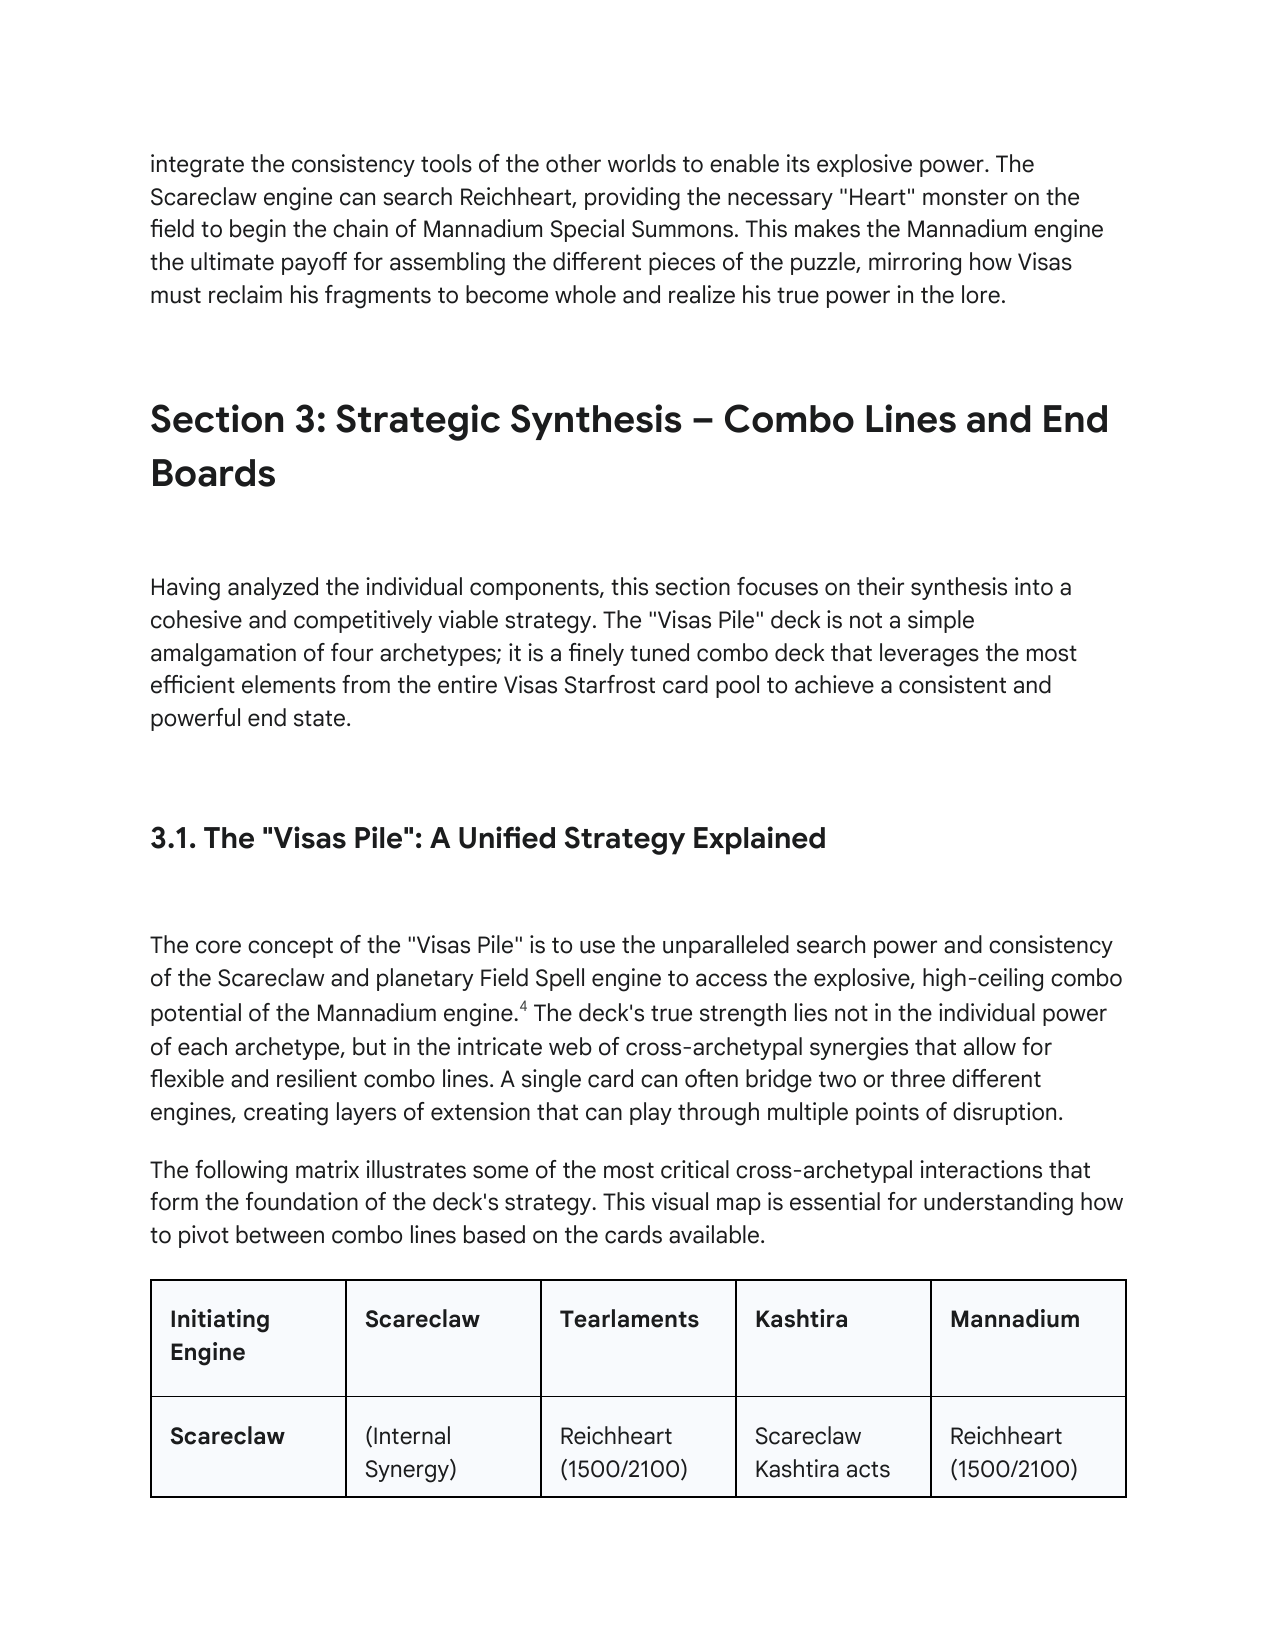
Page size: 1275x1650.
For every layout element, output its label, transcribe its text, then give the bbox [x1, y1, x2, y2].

table_header Tearlaments [542, 1281, 735, 1396]
table_cell (Internal Synergy) [347, 1397, 540, 1496]
table_header Initiating Engine [152, 1281, 345, 1396]
text The following matrix illustrates some of the most critical cross-archetypal interactions that form the foundation of the deck's strategy. This visual map is essential for understanding how to pivot between combo lines based on the cards available. [150, 1156, 1125, 1250]
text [150, 150, 1125, 309]
text Having analyzed the individual components, this section focuses on their synthesis into a cohesive and competitively viable strategy. The "Visas Pile" deck is not a simple amalgamation of four archetypes; it is a finely tuned combo deck that leverages the most efficient elements from the entire Visas Starfrost card pool to achieve a consistent and powerful end state. [150, 573, 1125, 733]
text The core concept of the "Visas Pile" is to use the unparalleled search power and consistency of the Scareclaw and planetary Field Spell engine to access the explosive, high-ceiling combo potential of the Mannadium engine.4 The deck's true strength lies not in the individual power of each archetype, but in the intricate web of cross-archetypal synergies that allow for flexible and resilient combo lines. A single card can often bridge two or three different engines, creating layers of extension that can play through multiple points of disruption. [150, 932, 1125, 1127]
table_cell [737, 1397, 930, 1496]
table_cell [542, 1397, 735, 1496]
table_header Scareclaw [347, 1281, 540, 1396]
subtitle 3.1. The "Visas Pile": A Unified Strategy Explained [150, 820, 1125, 856]
table_cell Scareclaw [152, 1397, 345, 1496]
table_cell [932, 1397, 1125, 1496]
table_header Mannadium [932, 1281, 1125, 1396]
subtitle Section 3: Strategic Synthesis – Combo Lines and End Boards [150, 396, 1125, 497]
table_header Kashtira [737, 1281, 930, 1396]
